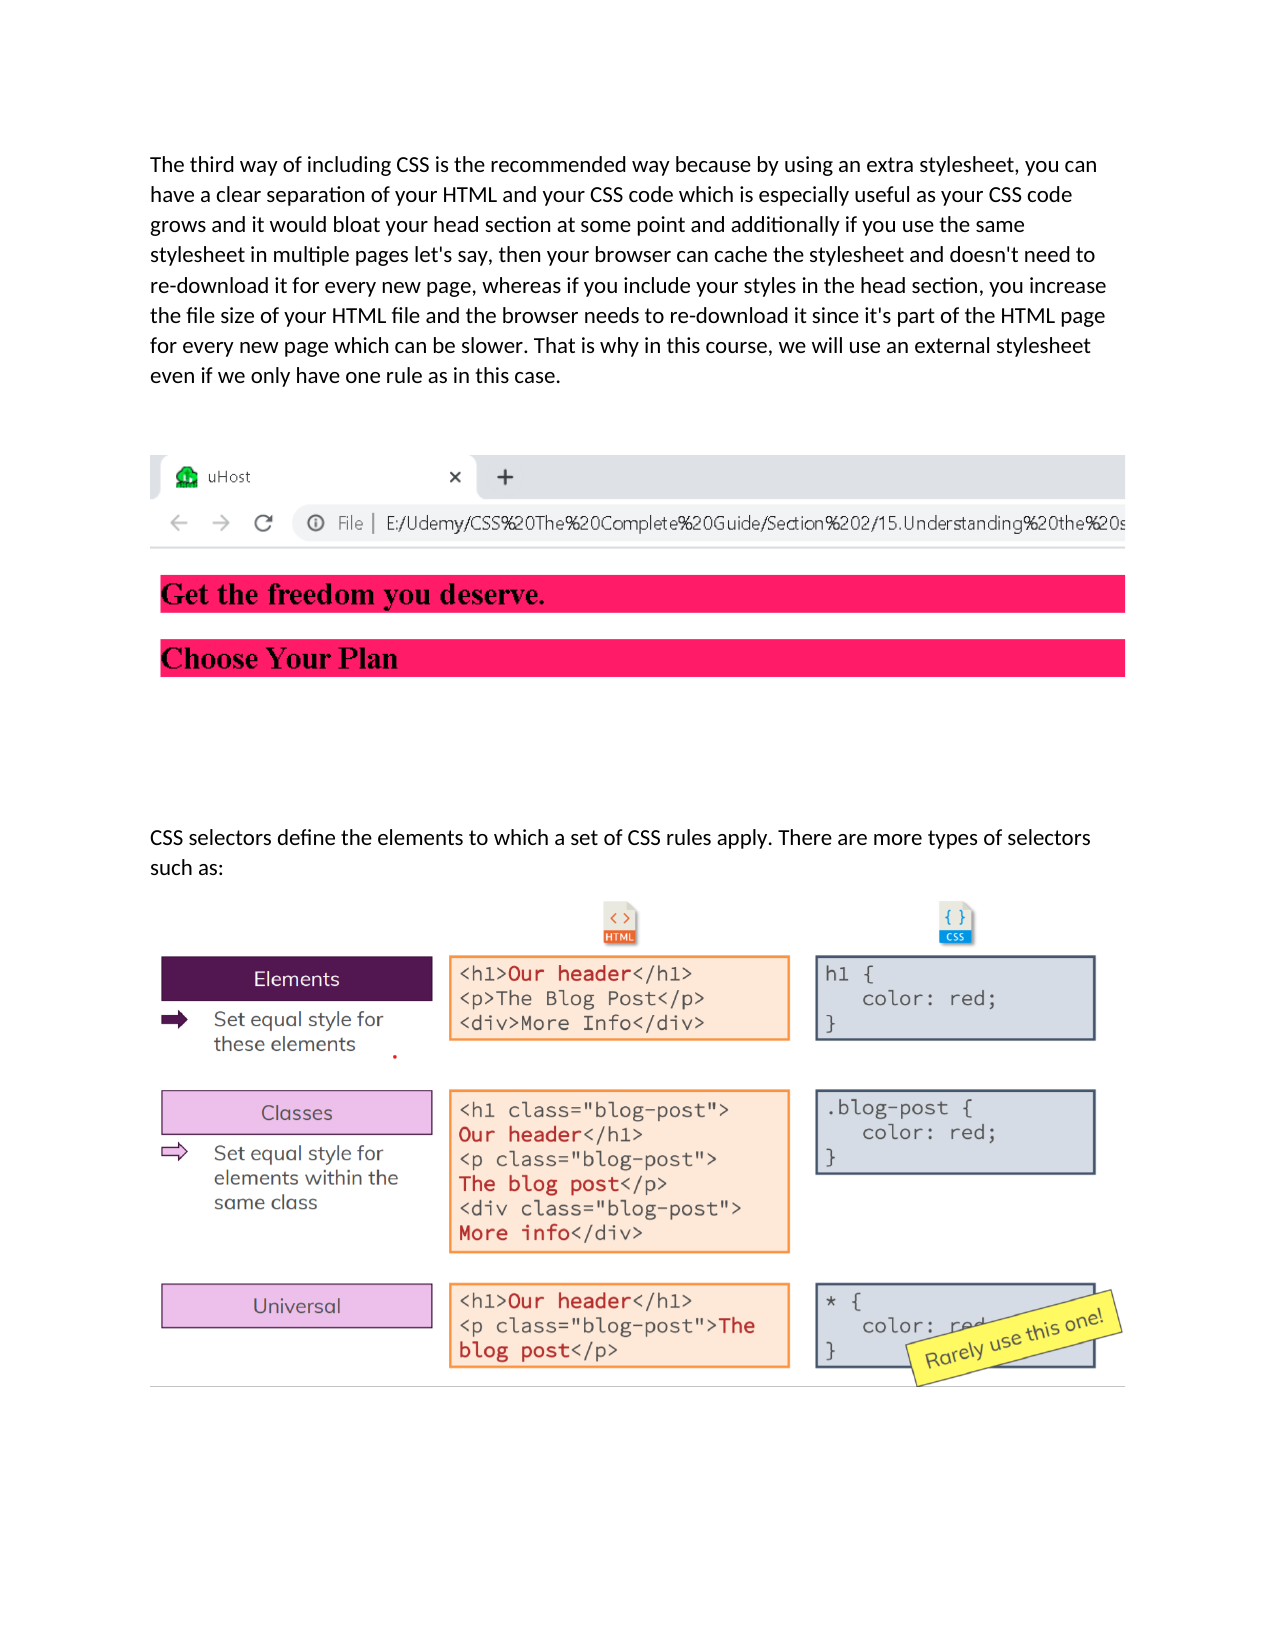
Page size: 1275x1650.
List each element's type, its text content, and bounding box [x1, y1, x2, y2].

text CSS selectors define the elements to which a set of CSS rules apply. There are more types of selectors such as: [150, 823, 1125, 881]
picture [150, 455, 1125, 757]
picture [150, 900, 1125, 1387]
text The third way of including CSS is the recommended way because by using an extra stylesheet, you can have a clear separation of your HTML and your CSS code which is especially useful as your CSS code grows and it would bloat your head section at some point and additionally if you use the same stylesheet in multiple pages let's say, then your browser can cache the stylesheet and doesn't need to re-download it for every new page, whereas if you include your styles in the head section, you increase the file size of your HTML file and the browser needs to re-download it since it's part of the HTML page for every new page which can be slower. That is why in this course, we will use an external stylesheet even if we only have one rule as in this case. [150, 150, 1125, 389]
